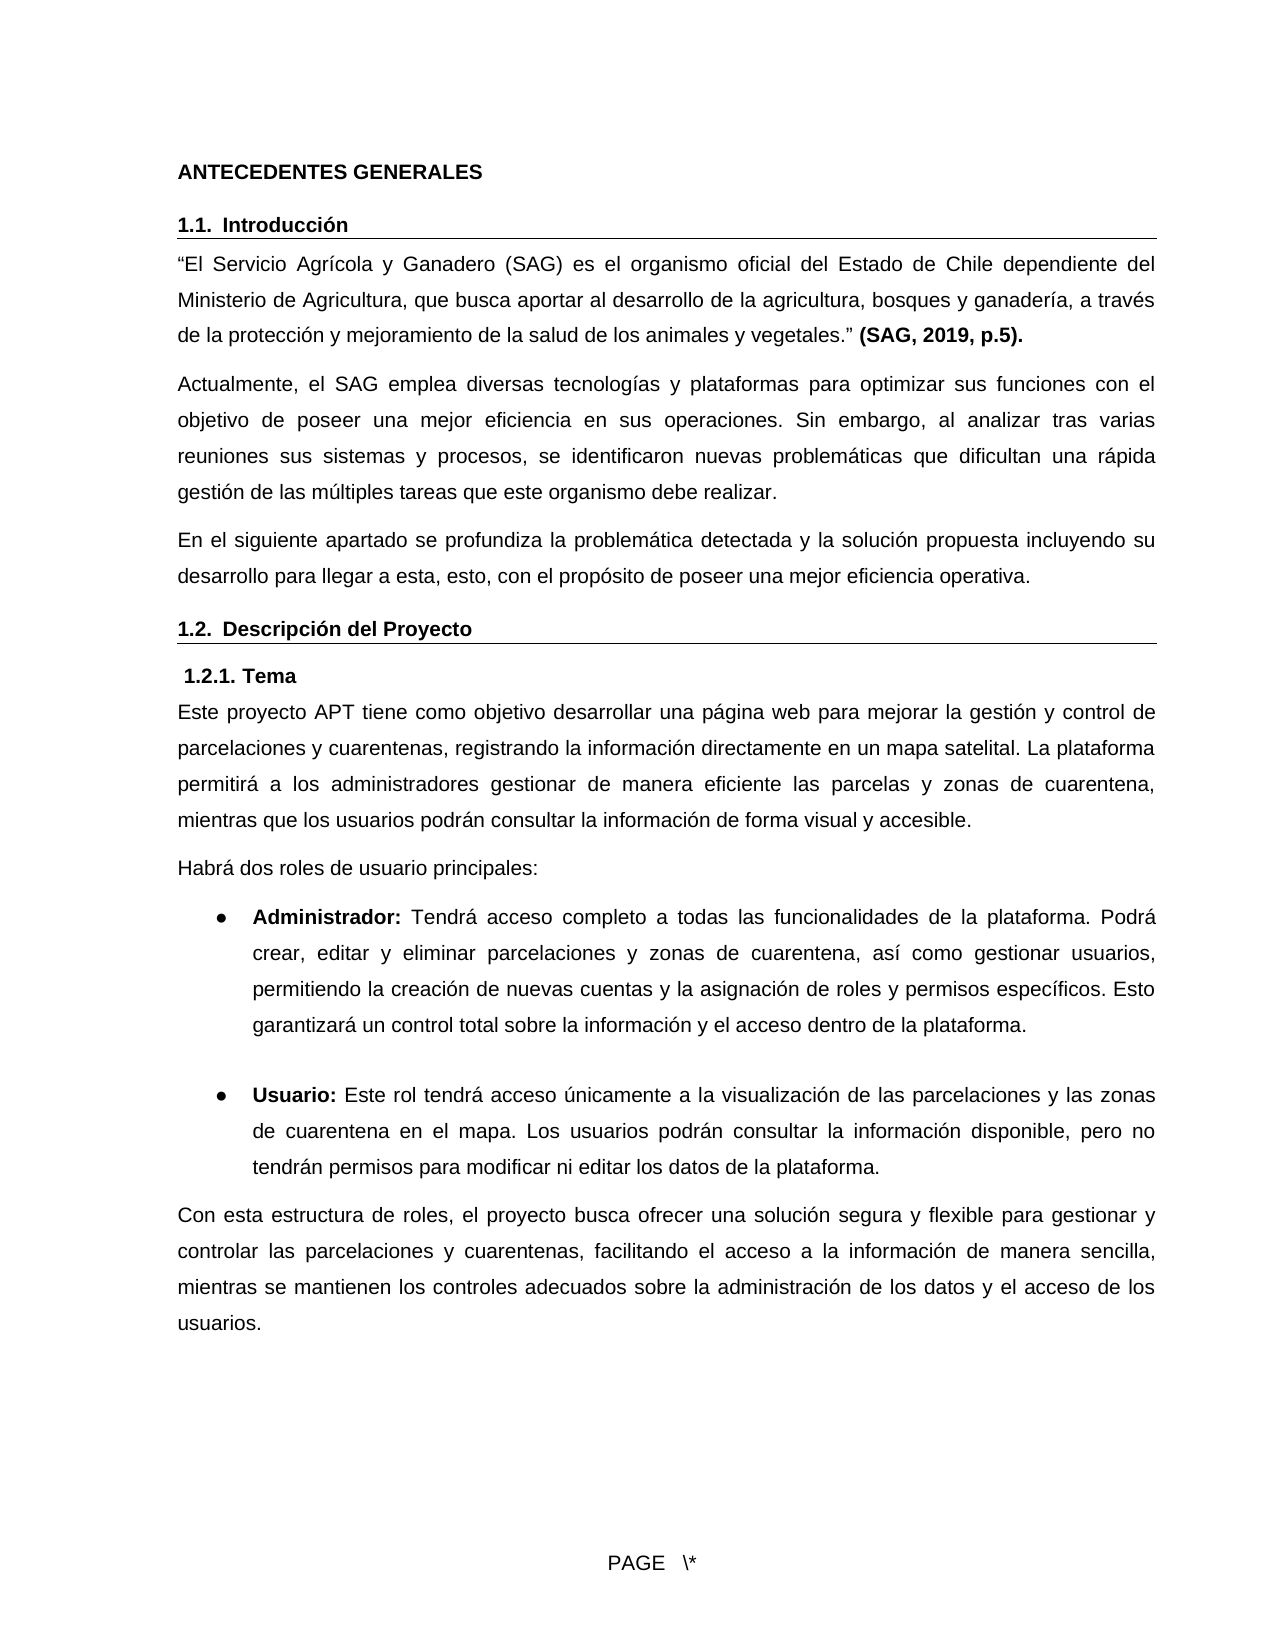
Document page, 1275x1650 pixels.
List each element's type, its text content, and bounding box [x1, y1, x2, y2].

text Con esta estructura de roles, el proyecto busca ofrecer una solución segura y flexible para gestionar y controlar las parcelaciones y cuarentenas, facilitando el acceso a la información de manera sencilla, mientras se mantienen los controles adecuados sobre la administración de los datos y el acceso de los usuarios. [177, 1203, 1157, 1335]
text Actualmente, el SAG emplea diversas tecnologías y plataformas para optimizar sus funciones con el objetivo de poseer una mejor eficiencia en sus operaciones. Sin embargo, al analizar tras varias reuniones sus sistemas y procesos, se identificaron nuevas problemáticas que dificultan una rápida gestión de las múltiples tareas que este organismo debe realizar. [177, 372, 1157, 503]
text En el siguiente apartado se profundiza la problemática detectada y la solución propuesta incluyendo su desarrollo para llegar a esta, esto, con el propósito de poseer una mejor eficiencia operativa. [177, 528, 1157, 588]
text “El Servicio Agrícola y Ganadero (SAG) es el organismo oficial del Estado de Chile dependiente del Ministerio de Agricultura, que busca aportar al desarrollo de la agricultura, bosques y ganadería, a través de la protección y mejoramiento de la salud de los animales y vegetales.” (SAG, 2019, p.5). [177, 251, 1157, 347]
subtitle Introducción [177, 212, 1157, 238]
list Usuario: Este rol tendrá acceso únicamente a la visualización de las parcelaciones y las zonas de cuarentena en el mapa. Los usuarios podrán consultar la información disponible, pero no tendrán permisos para modificar ni editar los datos de la plataforma. [215, 1083, 1157, 1179]
list Administrador: Tendrá acceso completo a todas las funcionalidades de la plataforma. Podrá crear, editar y eliminar parcelaciones y zonas de cuarentena, así como gestionar usuarios, permitiendo la creación de nuevas cuentas y la asignación de roles y permisos específicos. Esto garantizará un control total sobre la información y el acceso dentro de la plataforma. [215, 904, 1157, 1036]
text Este proyecto APT tiene como objetivo desarrollar una página web para mejorar la gestión y control de parcelaciones y cuarentenas, registrando la información directamente en un mapa satelital. La plataforma permitirá a los administradores gestionar de manera eficiente las parcelas y zonas de cuarentena, mientras que los usuarios podrán consultar la información de forma visual y accesible. [177, 700, 1157, 832]
subtitle Tema [184, 664, 1157, 688]
subtitle Descripción del Proyecto [177, 617, 1157, 643]
text Habrá dos roles de usuario principales: [177, 856, 1157, 880]
subtitle ANTECEDENTES GENERALES [177, 160, 1157, 184]
